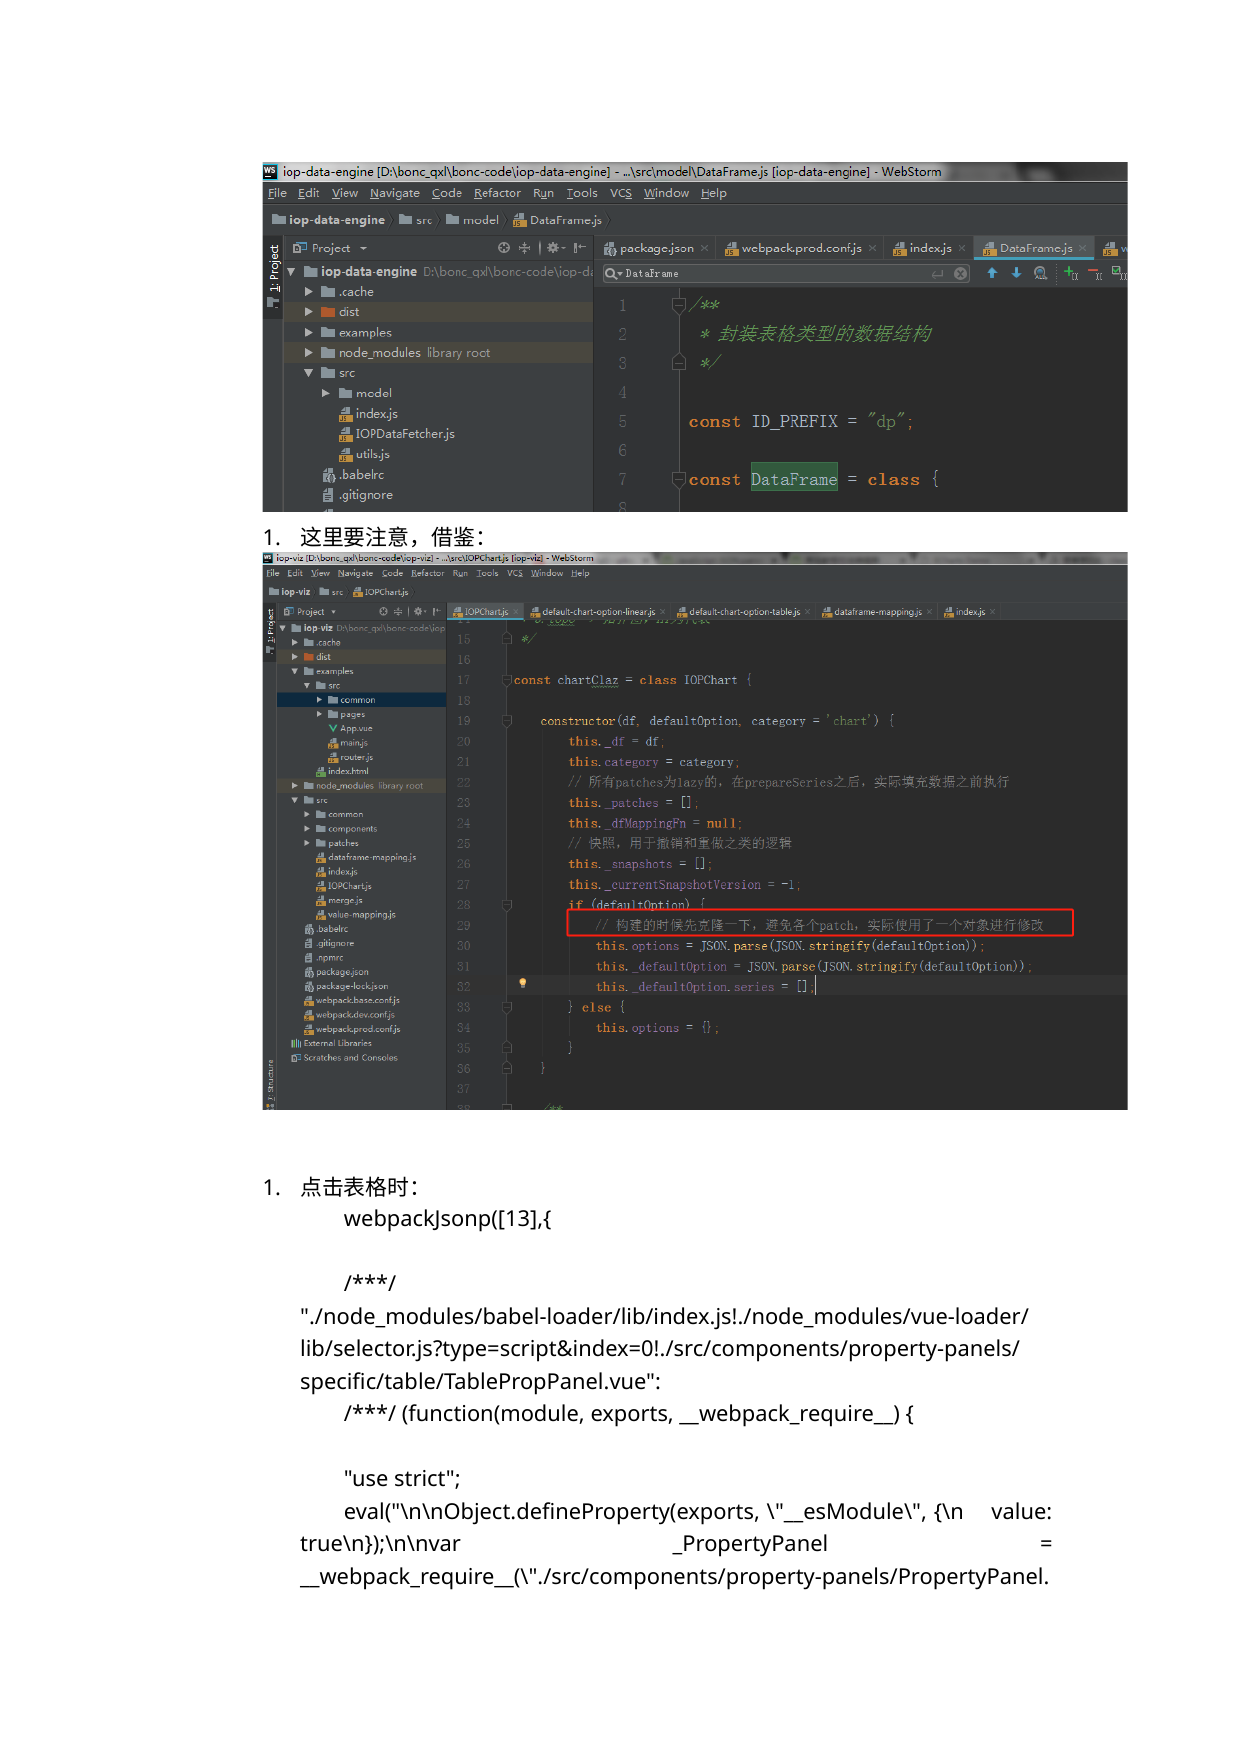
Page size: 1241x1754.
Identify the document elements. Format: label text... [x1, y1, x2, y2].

list /***/ "./node_modules/babel-loader/lib/index.js!./node_modules/vue-loader/lib/selector.js?type=script&index=0!./src/components/property-panels/specific/table/TablePropPanel.vue": [300, 1267, 1053, 1397]
list 这里要注意，借鉴： [262, 519, 1053, 552]
picture [262, 162, 1128, 512]
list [300, 1494, 1053, 1592]
list webpackJsonp([13],{ [300, 1202, 1053, 1234]
picture [262, 552, 1128, 1110]
list 点击表格时： [262, 1169, 1053, 1202]
list "use strict"; [300, 1462, 1053, 1494]
list /***/ (function(module, exports, __webpack_require__) { [300, 1397, 1053, 1429]
